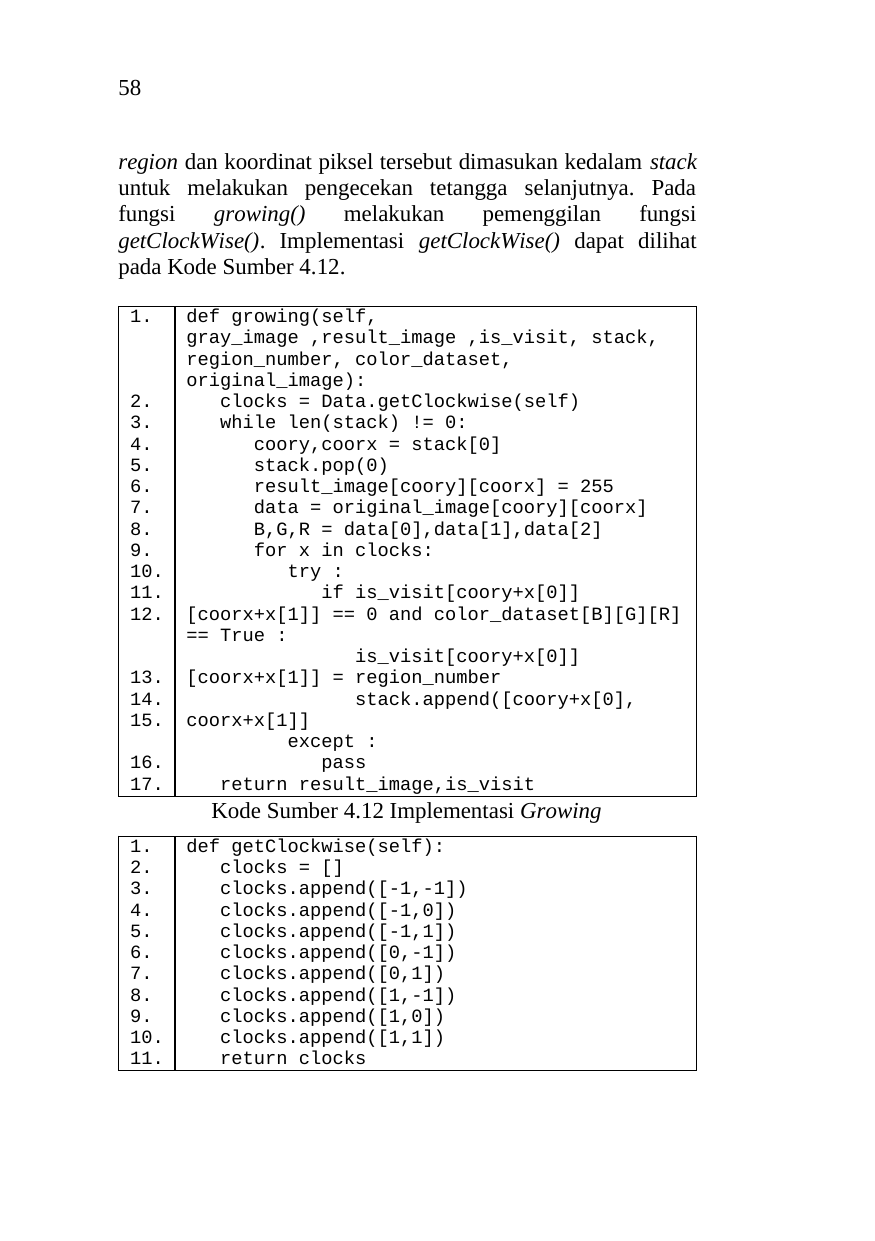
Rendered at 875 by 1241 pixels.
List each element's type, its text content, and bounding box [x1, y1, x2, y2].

table_header 1. 2. 3. 4. 5. 6. 7. 8. 9. 10. 11. [119, 837, 174, 1070]
table_header def growing(self, gray_image ,result_image ,is_visit, stack, region_number, color_dataset, original_image): clocks = Data.getClockwise(self) while len(stack) != 0: coory,coorx = stack[0] stack.pop(0) result_image[coory][coorx] = 255 data = original_image[coory][coorx] B,G,R = data[0],data[1],data[2] for x in clocks: try : if is_visit[coory+x[0]][coorx+x[1]] == 0 and color_dataset[B][G][R] == True : is_visit[coory+x[0]] [coorx+x[1]] = region_number stack.append([coory+x[0], coorx+x[1]] except : pass return result_image,is_visit [176, 307, 696, 796]
table_header 1. 2. 3. 4. 5. 6. 7. 8. 9. 10. 11. 12. 13. 14. 15. 16. 17. [119, 307, 174, 796]
text Kode Sumber 4.12 Implementasi Growing [118, 797, 697, 823]
table_header def getClockwise(self): clocks = [] clocks.append([-1,-1]) clocks.append([-1,0]) clocks.append([-1,1]) clocks.append([0,-1]) clocks.append([0,1]) clocks.append([1,-1]) clocks.append([1,0]) clocks.append([1,1]) return clocks [176, 837, 696, 1070]
